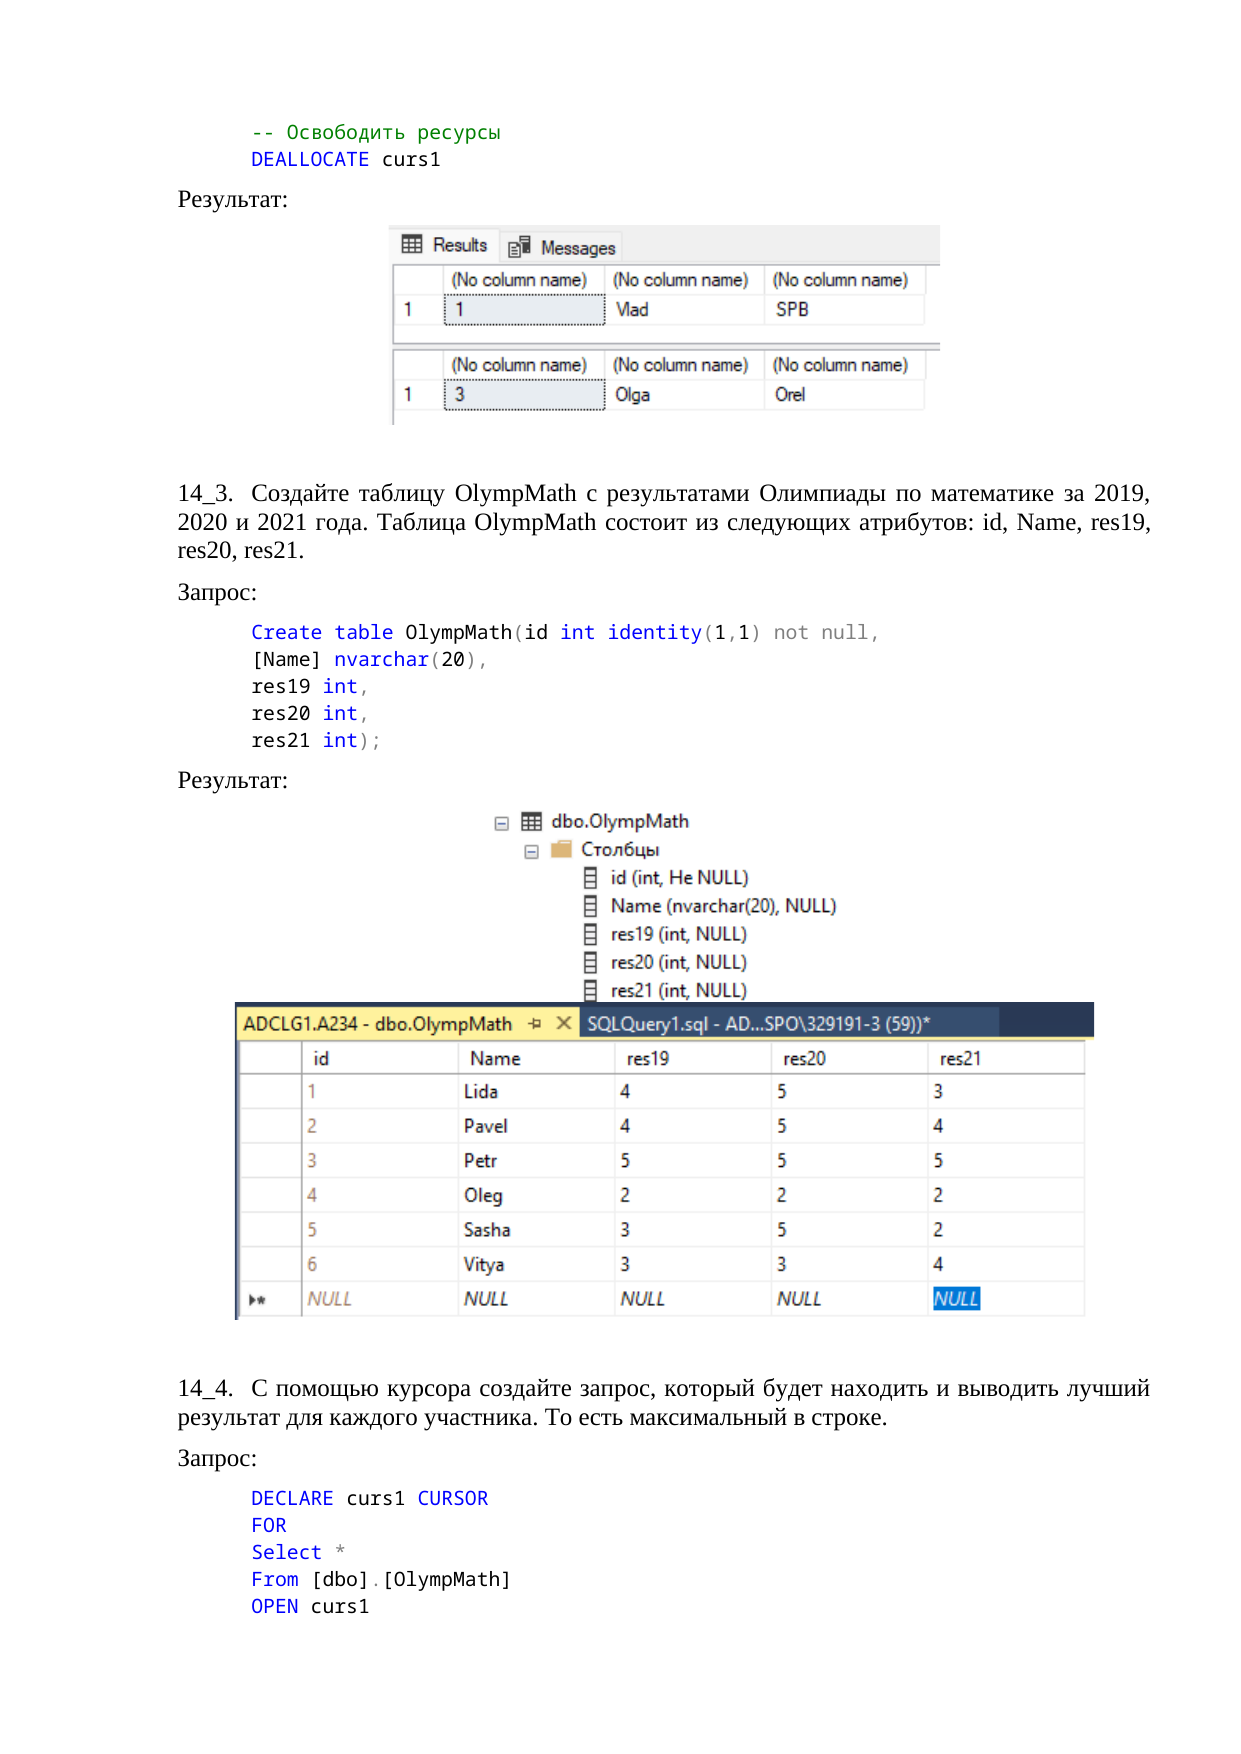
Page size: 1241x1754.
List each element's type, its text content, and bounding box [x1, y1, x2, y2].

text Результат: [177, 184, 1152, 213]
text res21 int); [251, 726, 1152, 753]
text Select * [251, 1538, 1152, 1565]
text FOR [251, 1511, 1152, 1538]
text -- Освободить ресурсы [251, 118, 1152, 145]
text Результат: [177, 765, 1152, 794]
text Create table OlympMath(id int identity(1,1) not null, [251, 618, 1152, 645]
text res20 int, [251, 699, 1152, 726]
text 14_3. Создайте таблицу OlympMath с результатами Олимпиады по математике за 2019, 2020 и 2021 года. Таблица OlympMath состоит из следующих атрибутов: id, Name, res19, res20, res21. [177, 478, 1152, 564]
text From [dbo].[OlympMath] [251, 1565, 1152, 1592]
text DEALLOCATE curs1 [251, 145, 1152, 172]
text OPEN curs1 [251, 1592, 1152, 1619]
text [Name] nvarchar(20), [251, 645, 1152, 672]
text DECLARE curs1 CURSOR [251, 1484, 1152, 1511]
picture [388, 225, 941, 425]
text res19 int, [251, 672, 1152, 699]
text 14_4. С помощью курсора создайте запрос, который будет находить и выводить лучший результат для каждого участника. То есть максимальный в строке. [177, 1373, 1152, 1431]
picture [234, 806, 1095, 1320]
text Запрос: [177, 577, 1152, 606]
text Запрос: [177, 1443, 1152, 1472]
